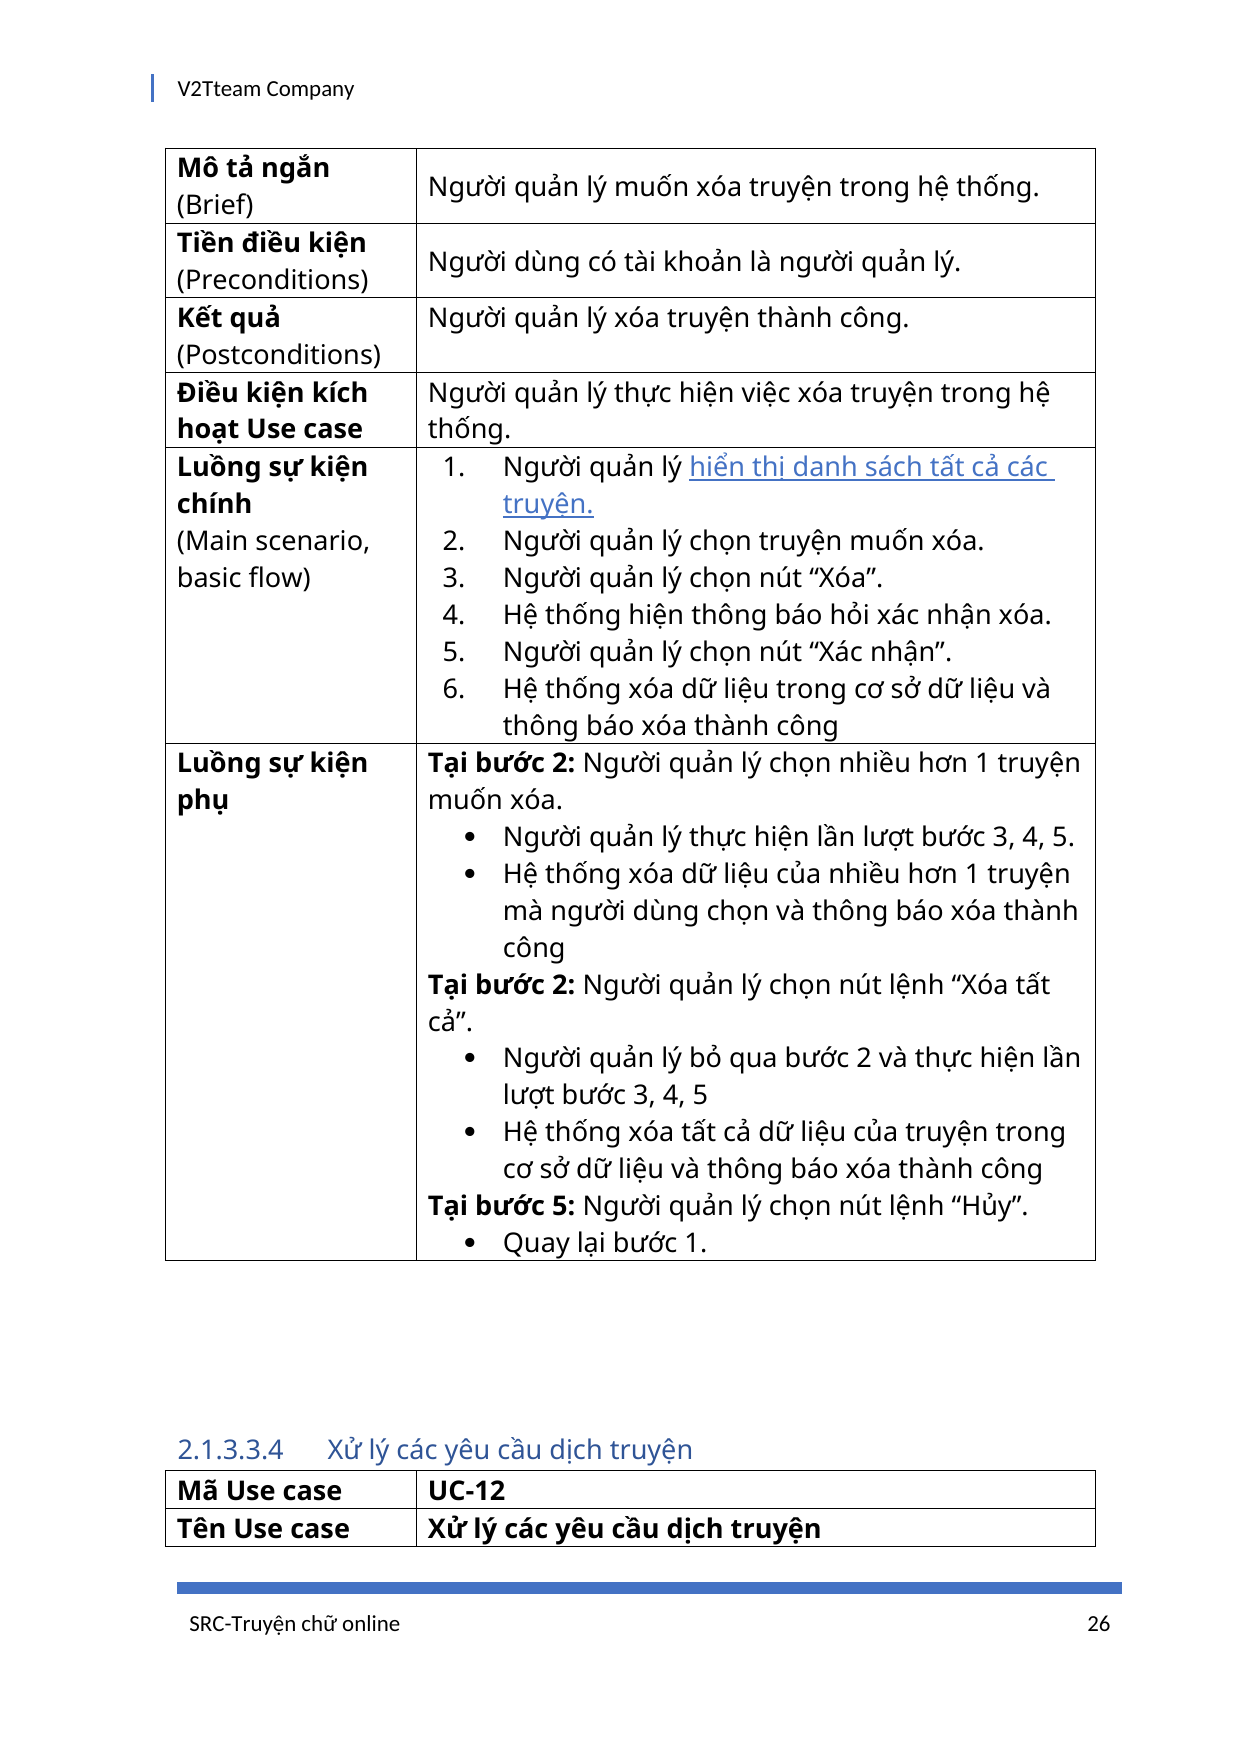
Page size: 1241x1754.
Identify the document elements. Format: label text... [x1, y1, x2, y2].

table_header Mã Use case [166, 1471, 416, 1508]
table_header UC-12 [417, 1471, 1095, 1508]
table_cell Luồng sự kiện phụ [166, 744, 416, 1260]
table_cell Tiền điều kiện (Preconditions) [166, 224, 416, 297]
table_cell Luồng sự kiện chính (Main scenario, basic flow) [166, 448, 416, 743]
table_cell Người quản lý thực hiện việc xóa truyện trong hệ thống. [417, 373, 1095, 447]
table_cell Người quản lý muốn xóa truyện trong hệ thống. [417, 149, 1095, 222]
table_cell Kết quả (Postconditions) [166, 298, 416, 372]
table_cell Điều kiện kích hoạt Use case [166, 373, 416, 447]
table_cell Người quản lý xóa truyện thành công. [417, 298, 1095, 372]
table_cell Người quản lý hiển thị danh sách tất cả các truyện. Người quản lý chọn truyện muốn xóa. Người quản lý chọn nút “Xóa”. Hệ thống hiện thông báo hỏi xác nhận xóa. Người quản lý chọn nút “Xác nhận”. Hệ thống xóa dữ liệu trong cơ sở dữ liệu và thông báo xóa thành công [417, 448, 1095, 743]
subtitle Xử lý các yêu cầu dịch truyện [177, 1431, 1122, 1467]
table_cell Xử lý các yêu cầu dịch truyện [417, 1509, 1095, 1546]
table_cell Tại bước 2: Người quản lý chọn nhiều hơn 1 truyện muốn xóa. Người quản lý thực hiện lần lượt bước 3, 4, 5. Hệ thống xóa dữ liệu của nhiều hơn 1 truyện mà người dùng chọn và thông báo xóa thành công Tại bước 2: Người quản lý chọn nút lệnh “Xóa tất cả”. Người quản lý bỏ qua bước 2 và thực hiện lần lượt bước 3, 4, 5 Hệ thống xóa tất cả dữ liệu của truyện trong cơ sở dữ liệu và thông báo xóa thành công Tại bước 5: Người quản lý chọn nút lệnh “Hủy”. Quay lại bước 1. [417, 744, 1095, 1260]
table_cell Tên Use case [166, 1509, 416, 1546]
table_cell Người dùng có tài khoản là người quản lý. [417, 224, 1095, 297]
table_cell Mô tả ngắn (Brief) [166, 149, 416, 222]
